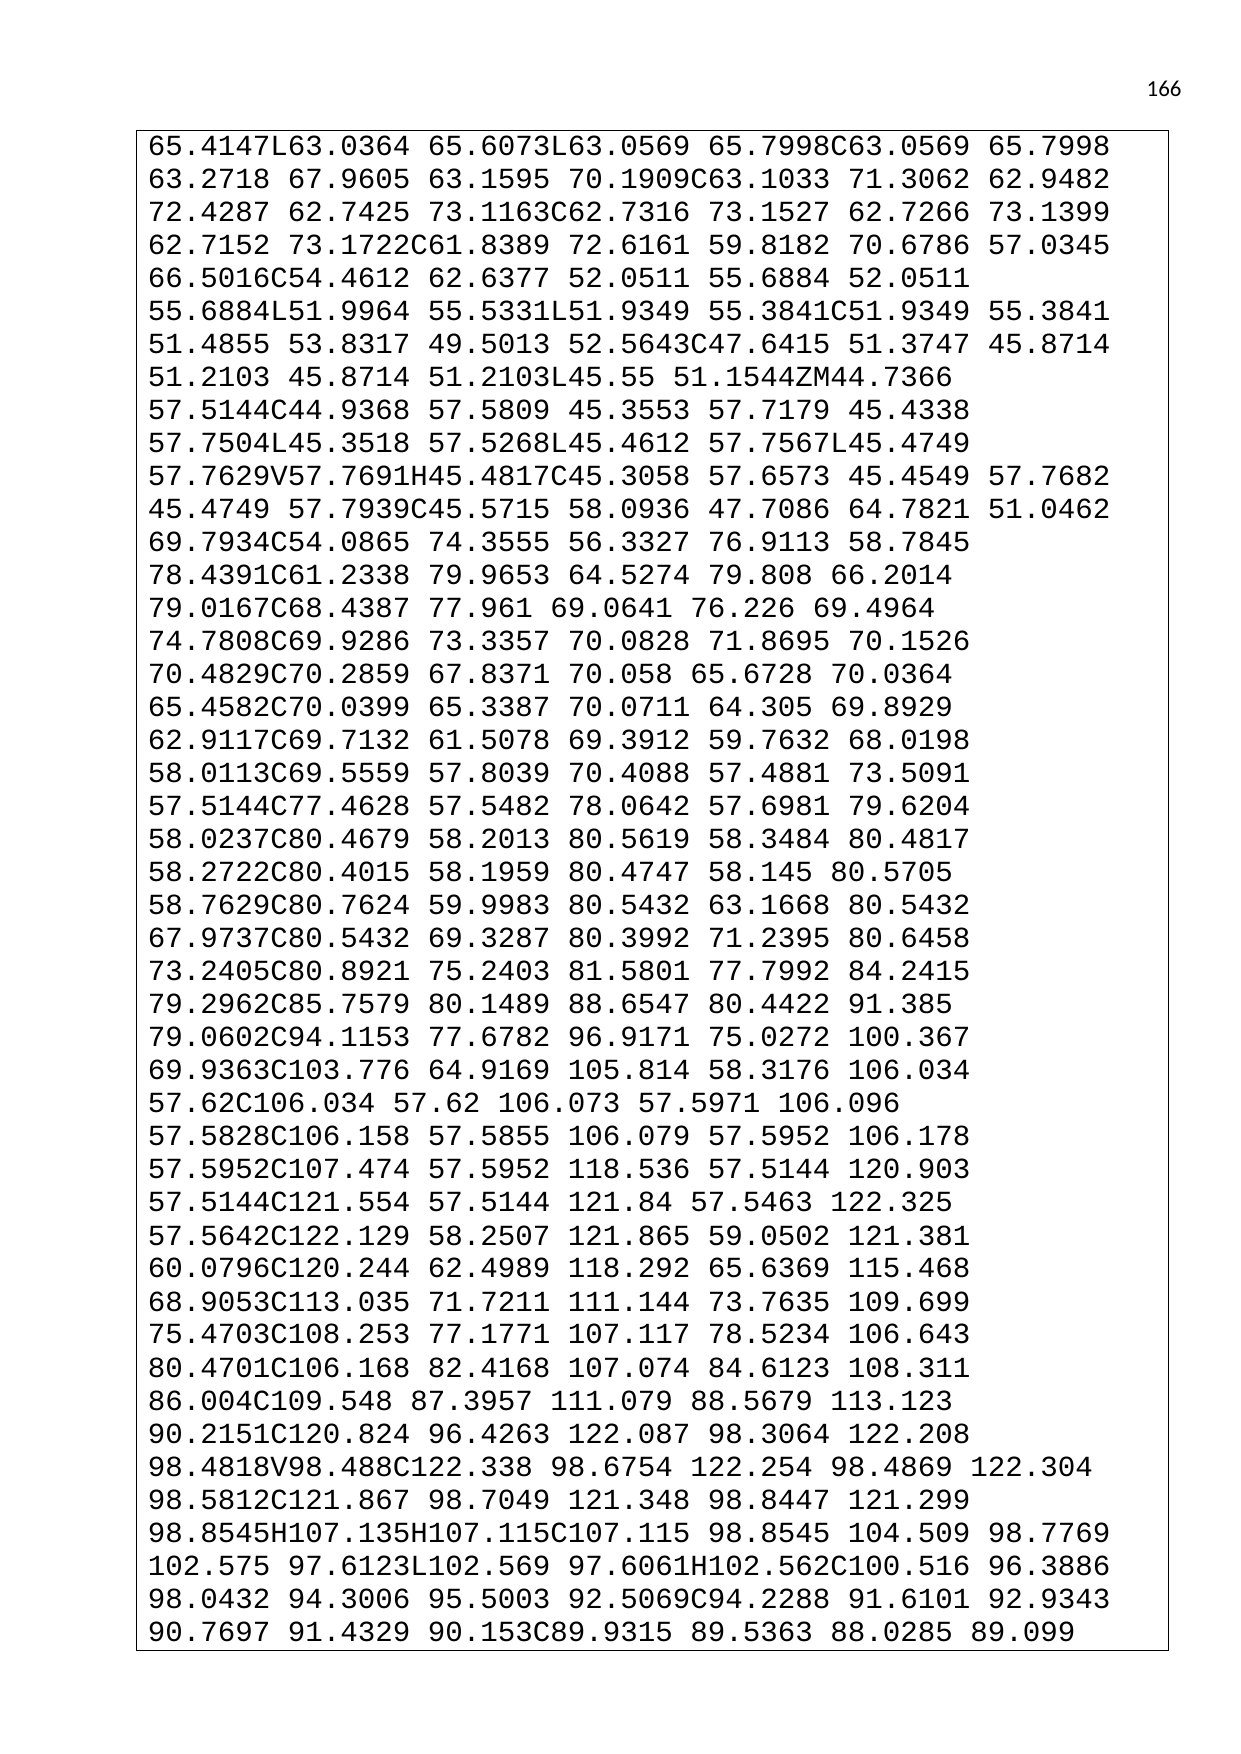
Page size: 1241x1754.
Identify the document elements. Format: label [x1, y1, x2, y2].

table_header [137, 131, 1168, 1650]
